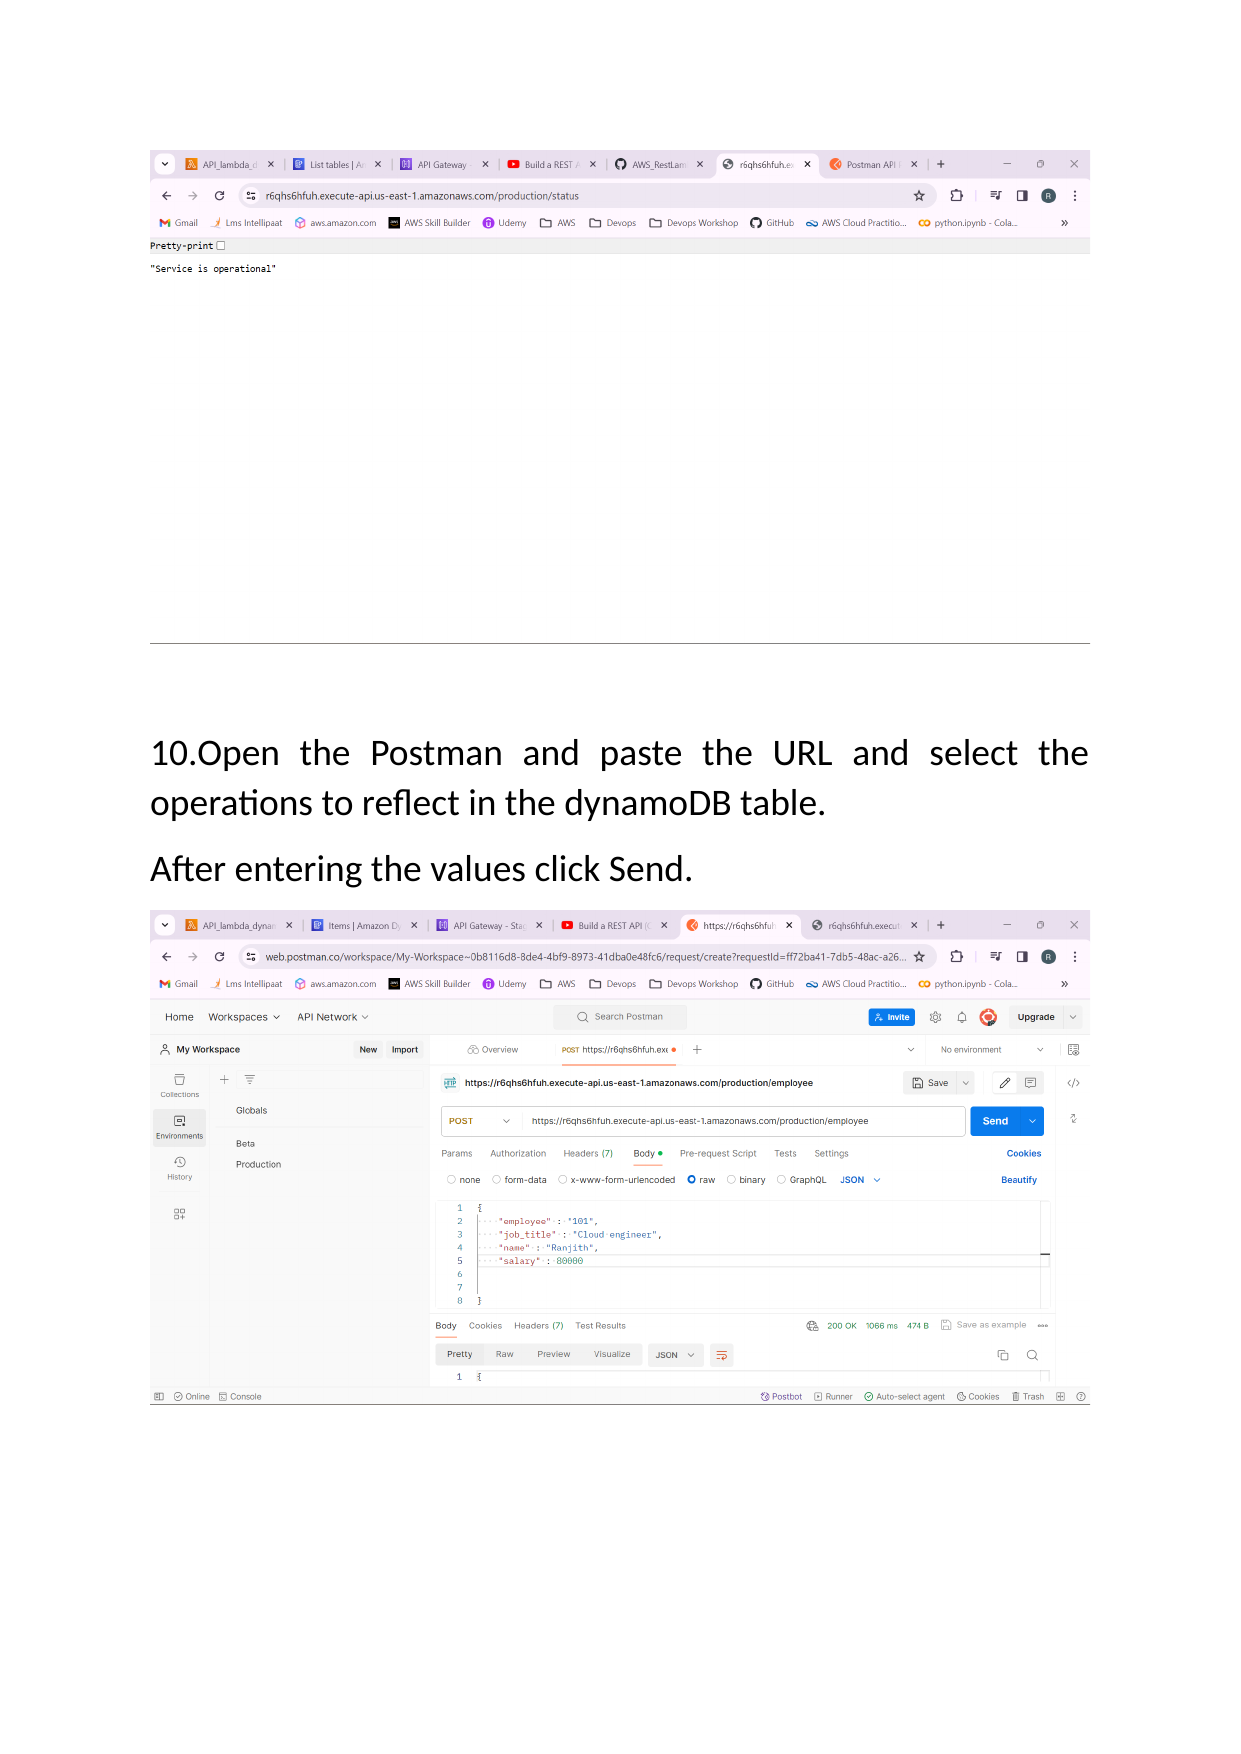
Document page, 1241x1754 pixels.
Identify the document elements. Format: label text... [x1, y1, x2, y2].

text 10.Open the Postman and paste the URL and select the operations to reflect in the dynamoDB table. [150, 729, 1090, 824]
picture [150, 910, 1091, 1405]
picture [150, 150, 1091, 644]
text After entering the values click Send. [150, 845, 1090, 891]
